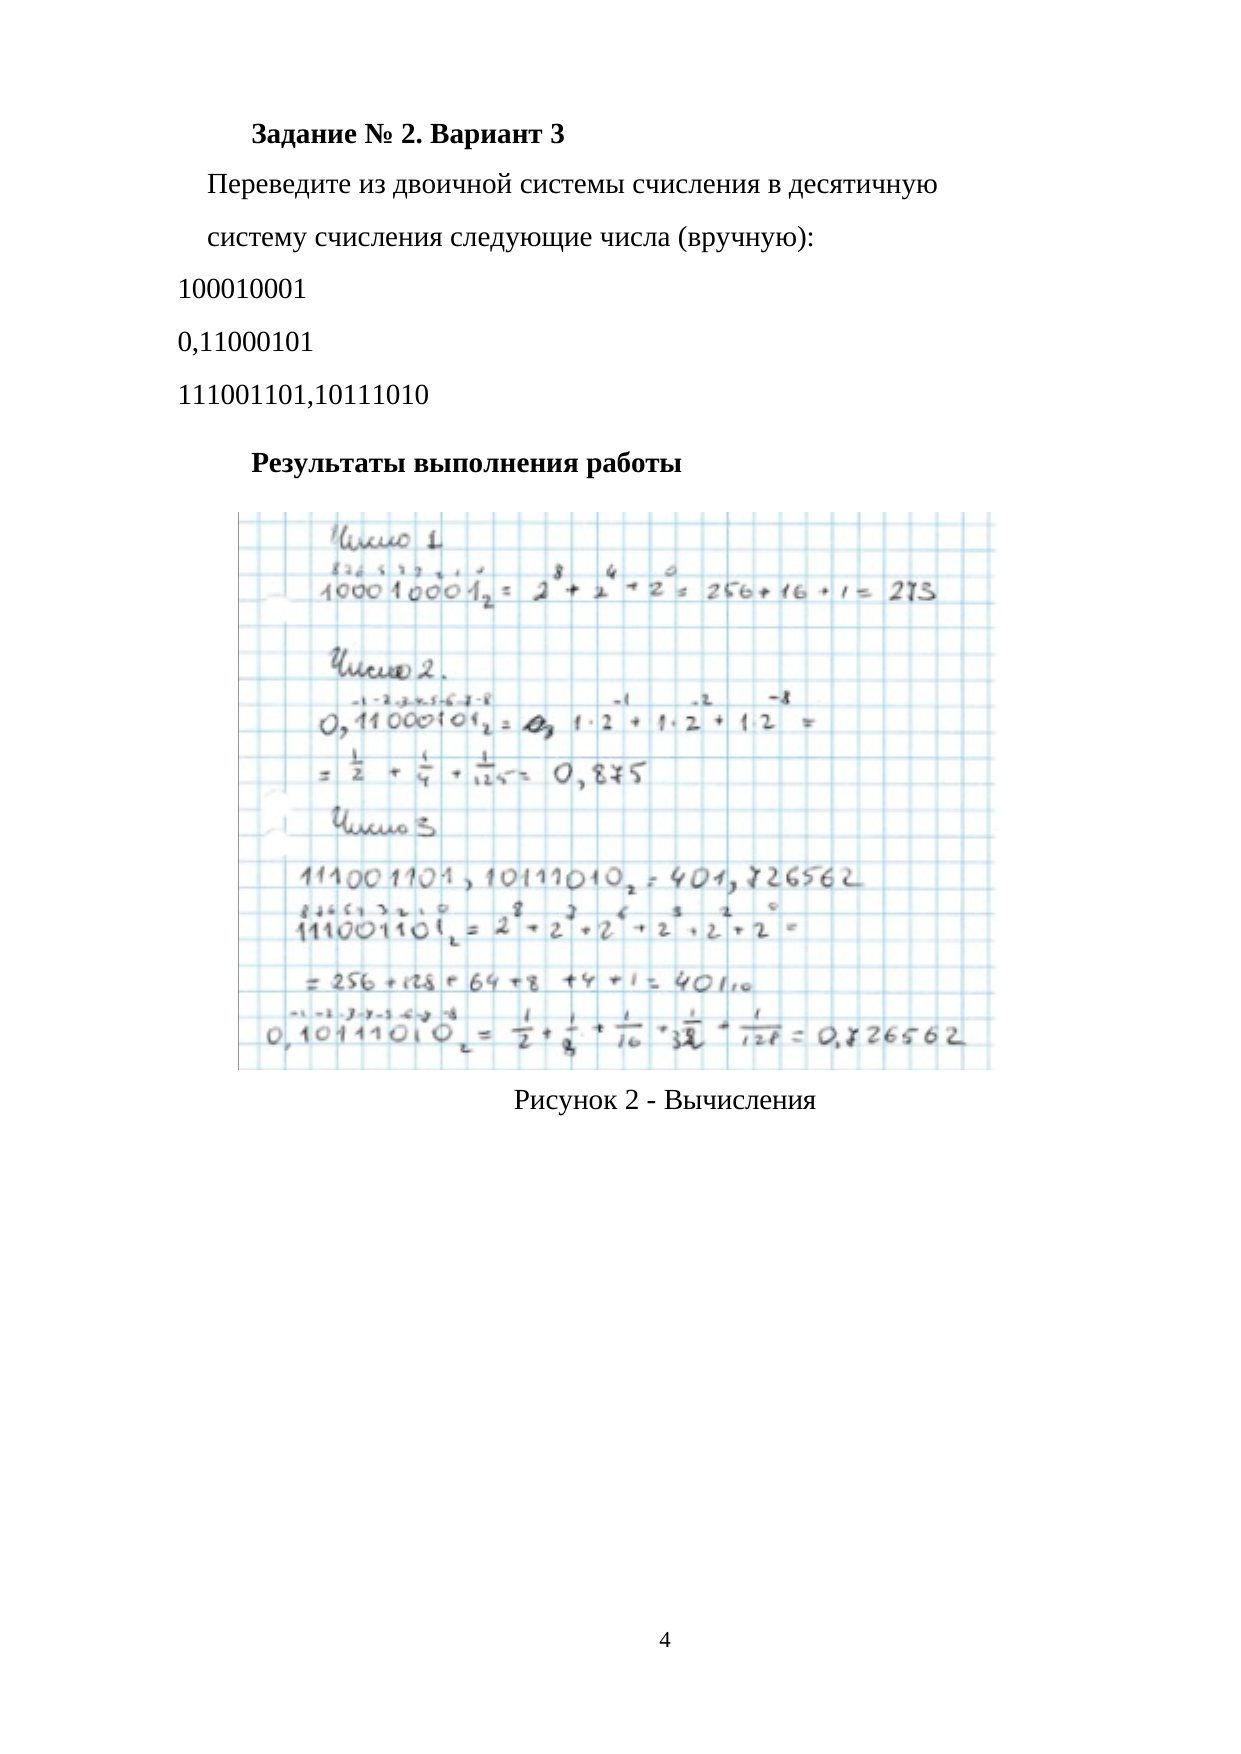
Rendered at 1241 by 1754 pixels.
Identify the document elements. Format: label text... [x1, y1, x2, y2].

subtitle Задание № 2. Вариант 3 [251, 116, 1163, 149]
text Рисунок 2 - Вычисления [167, 1082, 1163, 1116]
subtitle Результаты выполнения работы [251, 445, 1163, 478]
text 111001101,10111010 [177, 377, 1163, 411]
picture [238, 512, 1003, 1070]
text Переведите из двоичной системы счисления в десятичную систему счисления следующие числа (вручную): [207, 167, 1032, 252]
text 0,11000101 [177, 324, 1163, 358]
text 100010001 [177, 272, 1163, 305]
